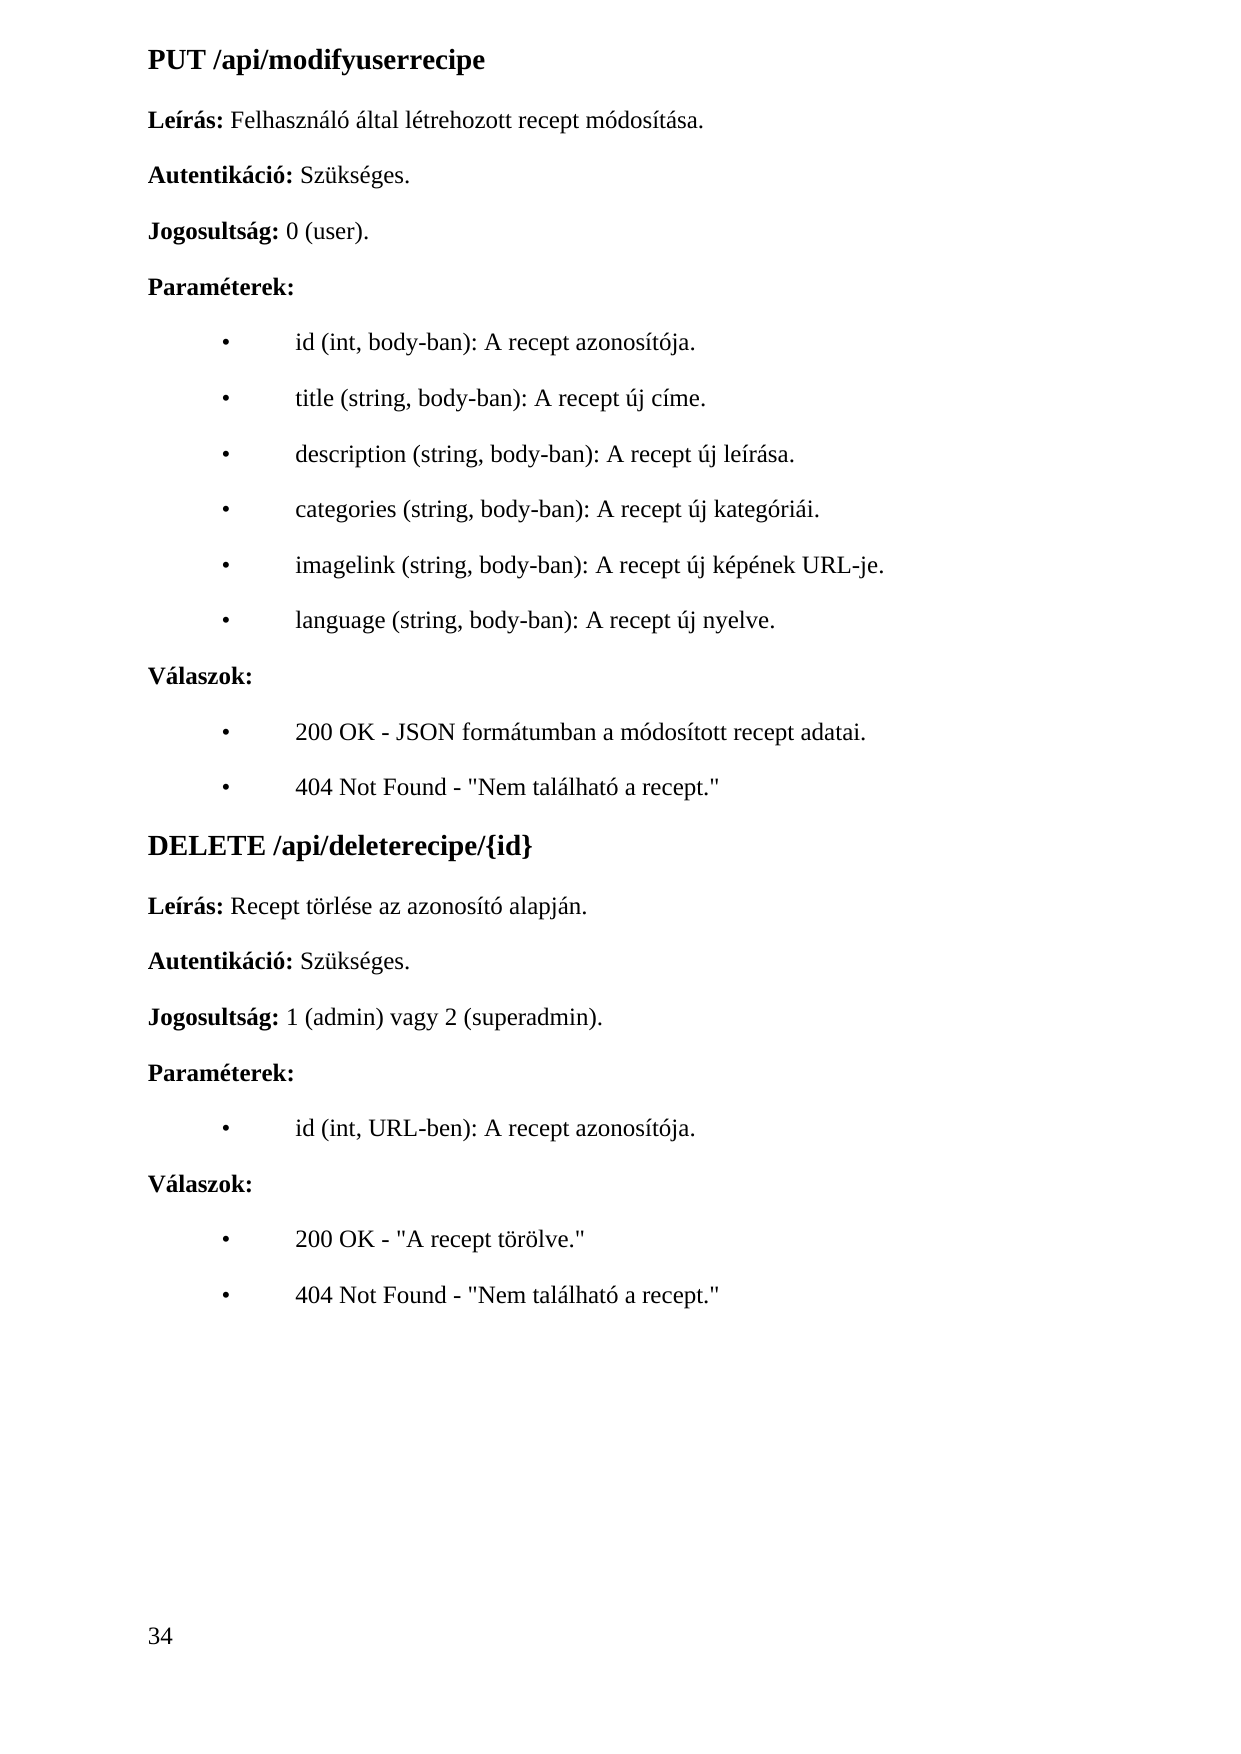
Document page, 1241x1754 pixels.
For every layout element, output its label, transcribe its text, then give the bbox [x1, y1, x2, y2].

text PUT /api/modifyuserrecipe [148, 42, 1093, 76]
text • imagelink (string, body-ban): A recept új képének URL-je. [148, 550, 1093, 579]
text Válaszok: [148, 661, 1093, 690]
text DELETE /api/deleterecipe/{id} [148, 828, 1093, 862]
text Jogosultság: 0 (user). [148, 216, 1093, 245]
text Autentikáció: Szükséges. [148, 946, 1093, 975]
text • title (string, body-ban): A recept új címe. [148, 383, 1093, 412]
text Jogosultság: 1 (admin) vagy 2 (superadmin). [148, 1002, 1093, 1031]
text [148, 1280, 1093, 1309]
text • 200 OK - JSON formátumban a módosított recept adatai. [148, 717, 1093, 746]
text • categories (string, body-ban): A recept új kategóriái. [148, 494, 1093, 523]
text Válaszok: [148, 1169, 1093, 1198]
text Leírás: Felhasználó által létrehozott recept módosítása. [148, 105, 1093, 134]
text Leírás: Recept törlése az azonosító alapján. [148, 891, 1093, 919]
text • 200 OK - "A recept törölve." [148, 1224, 1093, 1253]
text • id (int, body-ban): A recept azonosítója. [148, 327, 1093, 356]
text Paraméterek: [148, 272, 1093, 301]
text • 404 Not Found - "Nem található a recept." [148, 772, 1093, 801]
text Paraméterek: [148, 1058, 1093, 1086]
text Autentikáció: Szükséges. [148, 161, 1093, 189]
text • id (int, URL-ben): A recept azonosítója. [148, 1113, 1093, 1142]
text • description (string, body-ban): A recept új leírása. [148, 439, 1093, 467]
text • language (string, body-ban): A recept új nyelve. [148, 606, 1093, 634]
